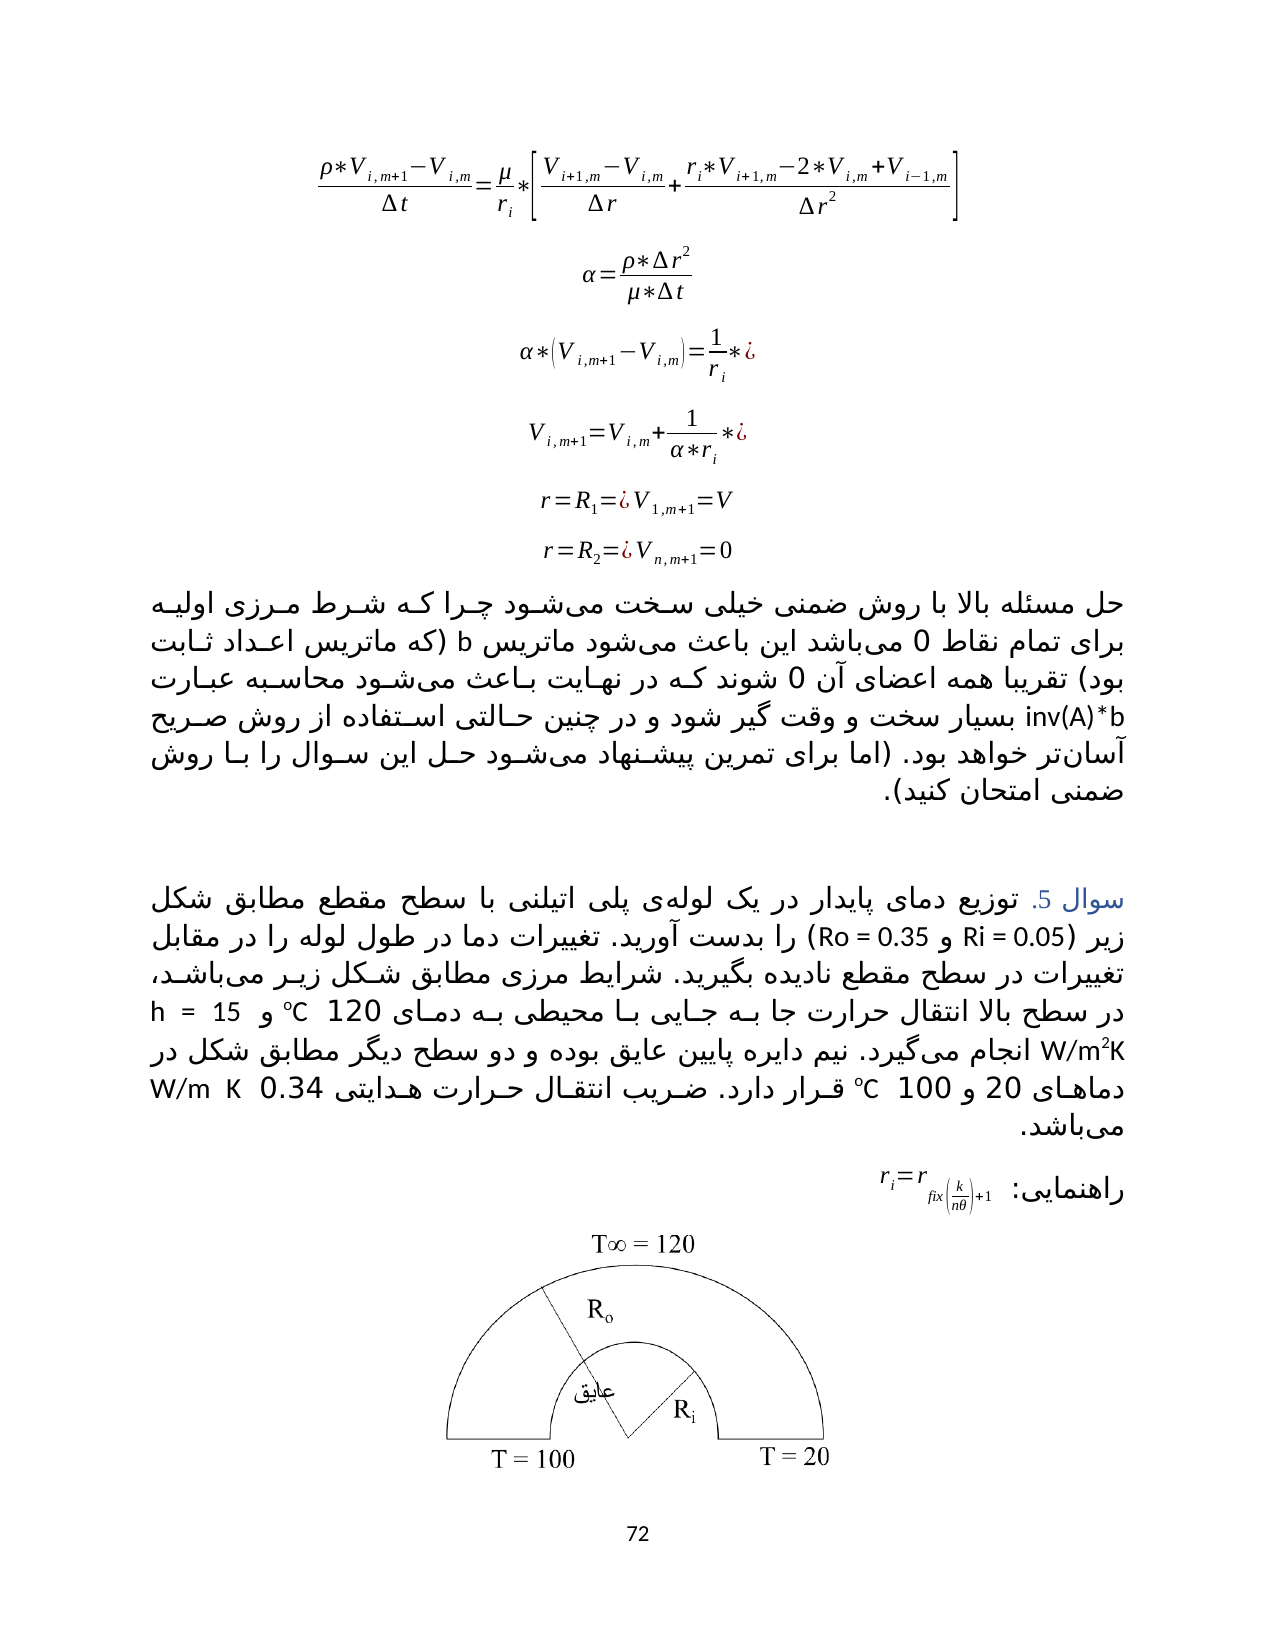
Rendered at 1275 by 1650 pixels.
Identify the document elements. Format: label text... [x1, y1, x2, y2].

text سوال 5. توزیع دمای پایدار در یک لوله‌ی پلی اتیلنی با سطح مقطع مطابق شکل زیر (Ri = 0.05 و Ro = 0.35) را بدست آورید. تغییرات دما در طول لوله را در مقابل تغییرات در سطح مقطع نادیده بگیرید. شرایط مرزی مطابق شکل زیر می‌باشد، در سطح بالا انتقال حرارت جا به جایی با محیطی به دمای 120 oC و h = 15 W/m2K انجام می‌گیرد. نیم دایره پایین عایق بوده و دو سطح دیگر مطابق شکل در دماهای 20 و 100 oC قرار دارد. ضریب انتقال حرارت هدایتی 0.34 W/m K می‌باشد. [150, 882, 1125, 1143]
picture [446, 1235, 829, 1468]
text حل مسئله بالا با روش ضمنی خیلی سخت می‌شود چرا که شرط مرزی اولیه برای تمام نقاط 0 می‌باشد این باعث می‌شود ماتریس b (که ماتریس اعداد ثابت بود) تقریبا همه اعضای آن 0 شوند که در نهایت باعث می‌شود محاسبه عبارت inv(A)*b بسیار سخت و وقت گیر شود و در چنین حالتی استفاده از روش صریح آسان‌تر خواهد بود. (اما برای تمرین پیشنهاد می‌شود حل این سوال را با روش ضمنی امتحان کنید). [150, 587, 1125, 807]
text راهنمایی: [150, 1162, 1125, 1216]
